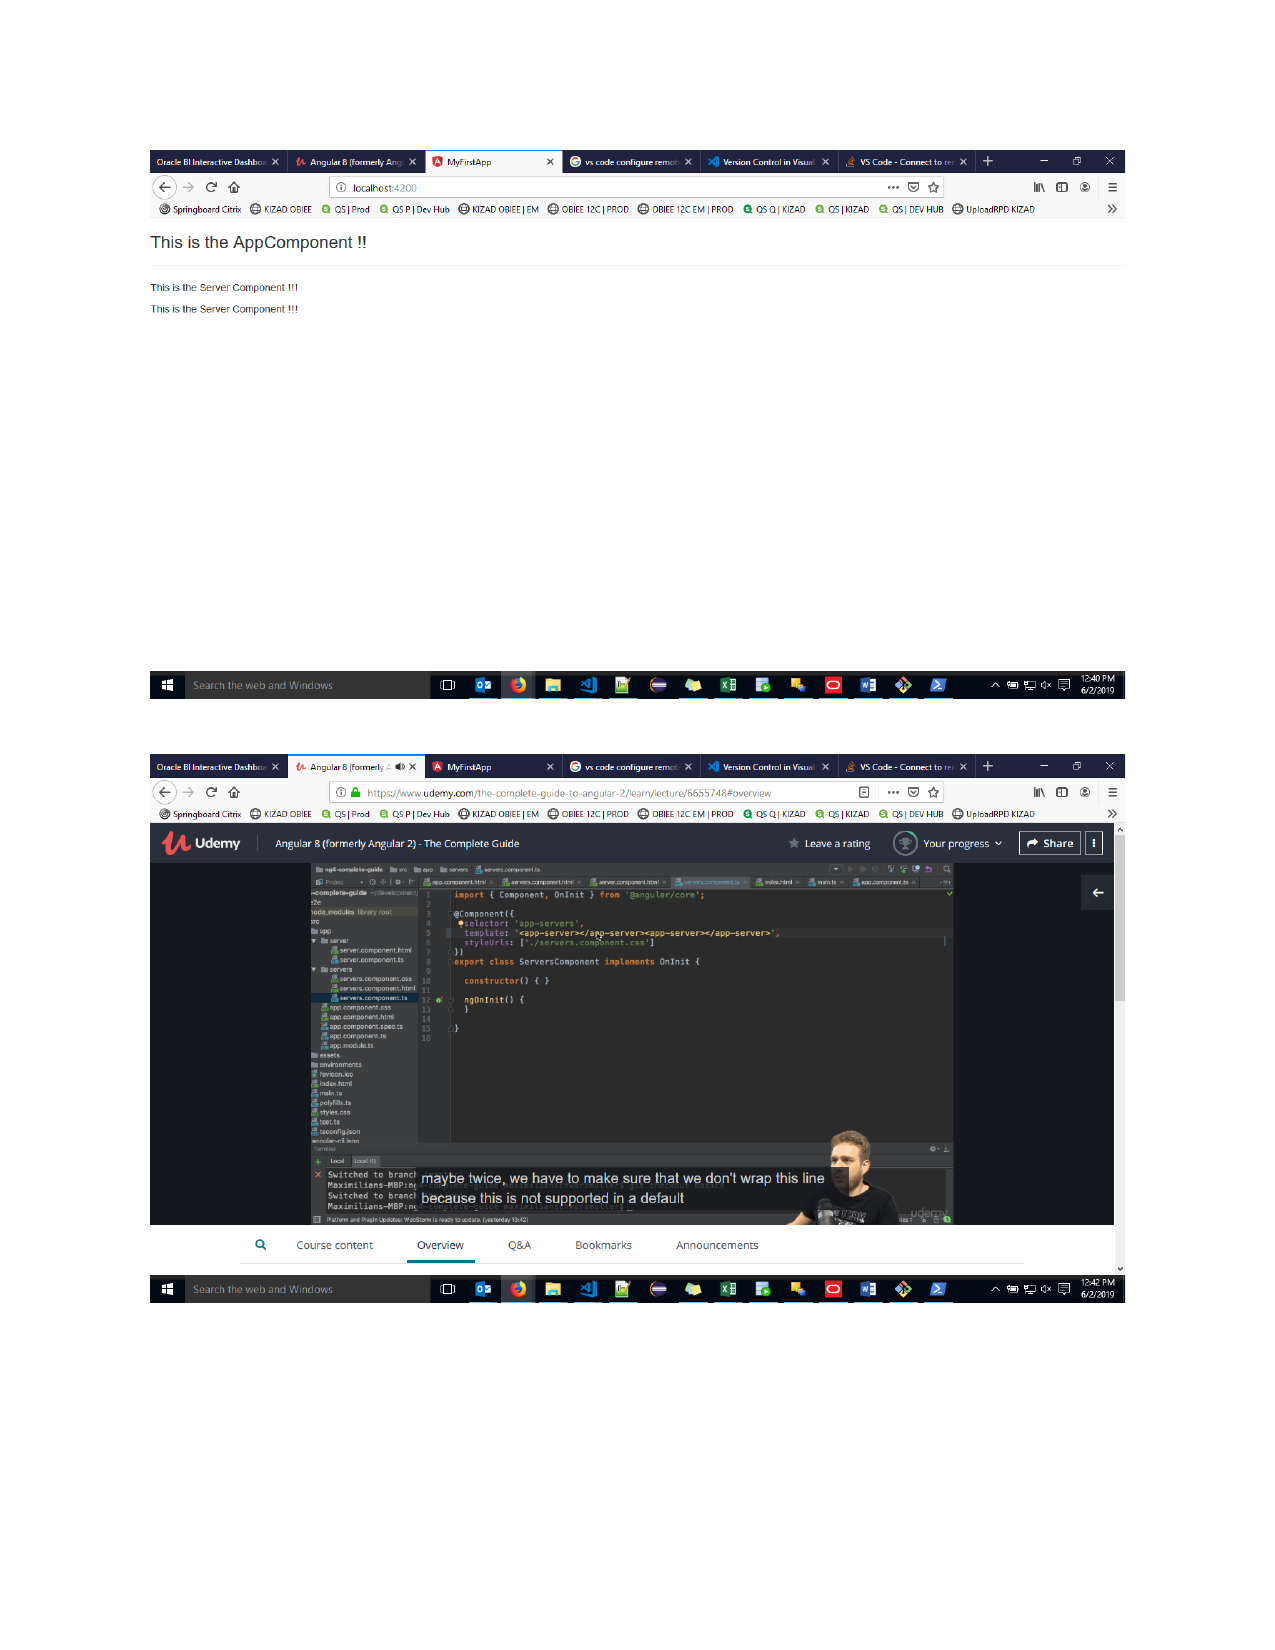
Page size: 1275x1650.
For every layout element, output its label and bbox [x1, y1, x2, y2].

picture [150, 754, 1125, 1303]
picture [150, 150, 1125, 699]
